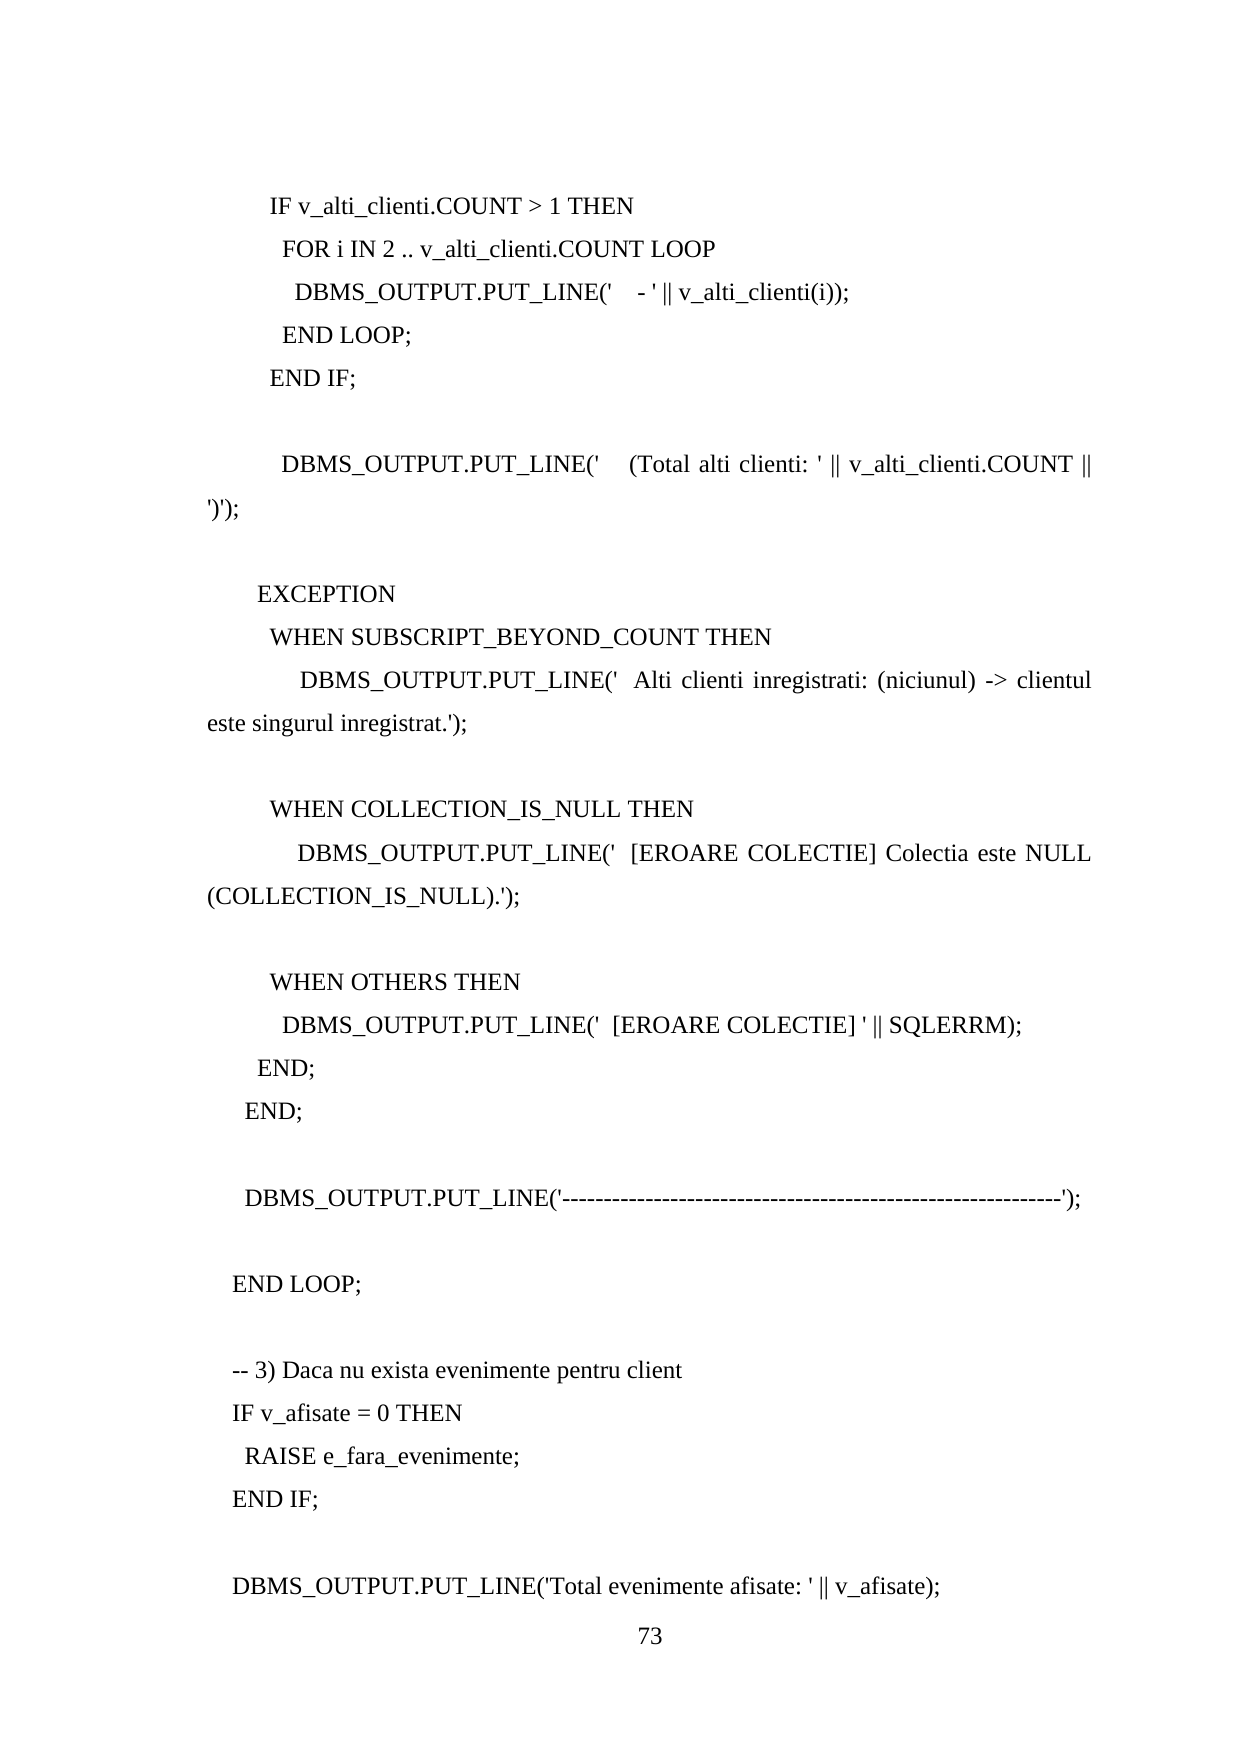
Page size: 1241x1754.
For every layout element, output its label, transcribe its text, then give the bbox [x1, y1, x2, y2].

text DBMS_OUTPUT.PUT_LINE(' Alti clienti inregistrati: (niciunul) -> clientul este singurul inregistrat.'); [207, 665, 1092, 737]
text WHEN OTHERS THEN [207, 967, 1092, 996]
text END; [207, 1096, 1092, 1125]
text DBMS_OUTPUT.PUT_LINE(' (Total alti clienti: ' || v_alti_clienti.COUNT || ')'); [207, 449, 1092, 521]
text END IF; [207, 1484, 1092, 1513]
text WHEN COLLECTION_IS_NULL THEN [207, 794, 1092, 823]
text -- 3) Daca nu exista evenimente pentru client [207, 1355, 1092, 1384]
text EXCEPTION [207, 579, 1092, 608]
text FOR i IN 2 .. v_alti_clienti.COUNT LOOP [207, 234, 1092, 263]
text DBMS_OUTPUT.PUT_LINE(' - ' || v_alti_clienti(i)); [207, 277, 1092, 306]
text IF v_afisate = 0 THEN [207, 1398, 1092, 1427]
text DBMS_OUTPUT.PUT_LINE(' [EROARE COLECTIE] Colectia este NULL (COLLECTION_IS_NULL).'); [207, 838, 1092, 909]
text END; [207, 1053, 1092, 1082]
text DBMS_OUTPUT.PUT_LINE(' [EROARE COLECTIE] ' || SQLERRM); [207, 1010, 1092, 1039]
text DBMS_OUTPUT.PUT_LINE('------------------------------------------------------------'); [207, 1183, 1092, 1211]
text DBMS_OUTPUT.PUT_LINE('Total evenimente afisate: ' || v_afisate); [207, 1571, 1092, 1599]
text END LOOP; [207, 320, 1092, 349]
text END LOOP; [207, 1269, 1092, 1298]
text END IF; [207, 363, 1092, 392]
text RAISE e_fara_evenimente; [207, 1441, 1092, 1470]
text IF v_alti_clienti.COUNT > 1 THEN [207, 191, 1092, 219]
text WHEN SUBSCRIPT_BEYOND_COUNT THEN [207, 622, 1092, 651]
